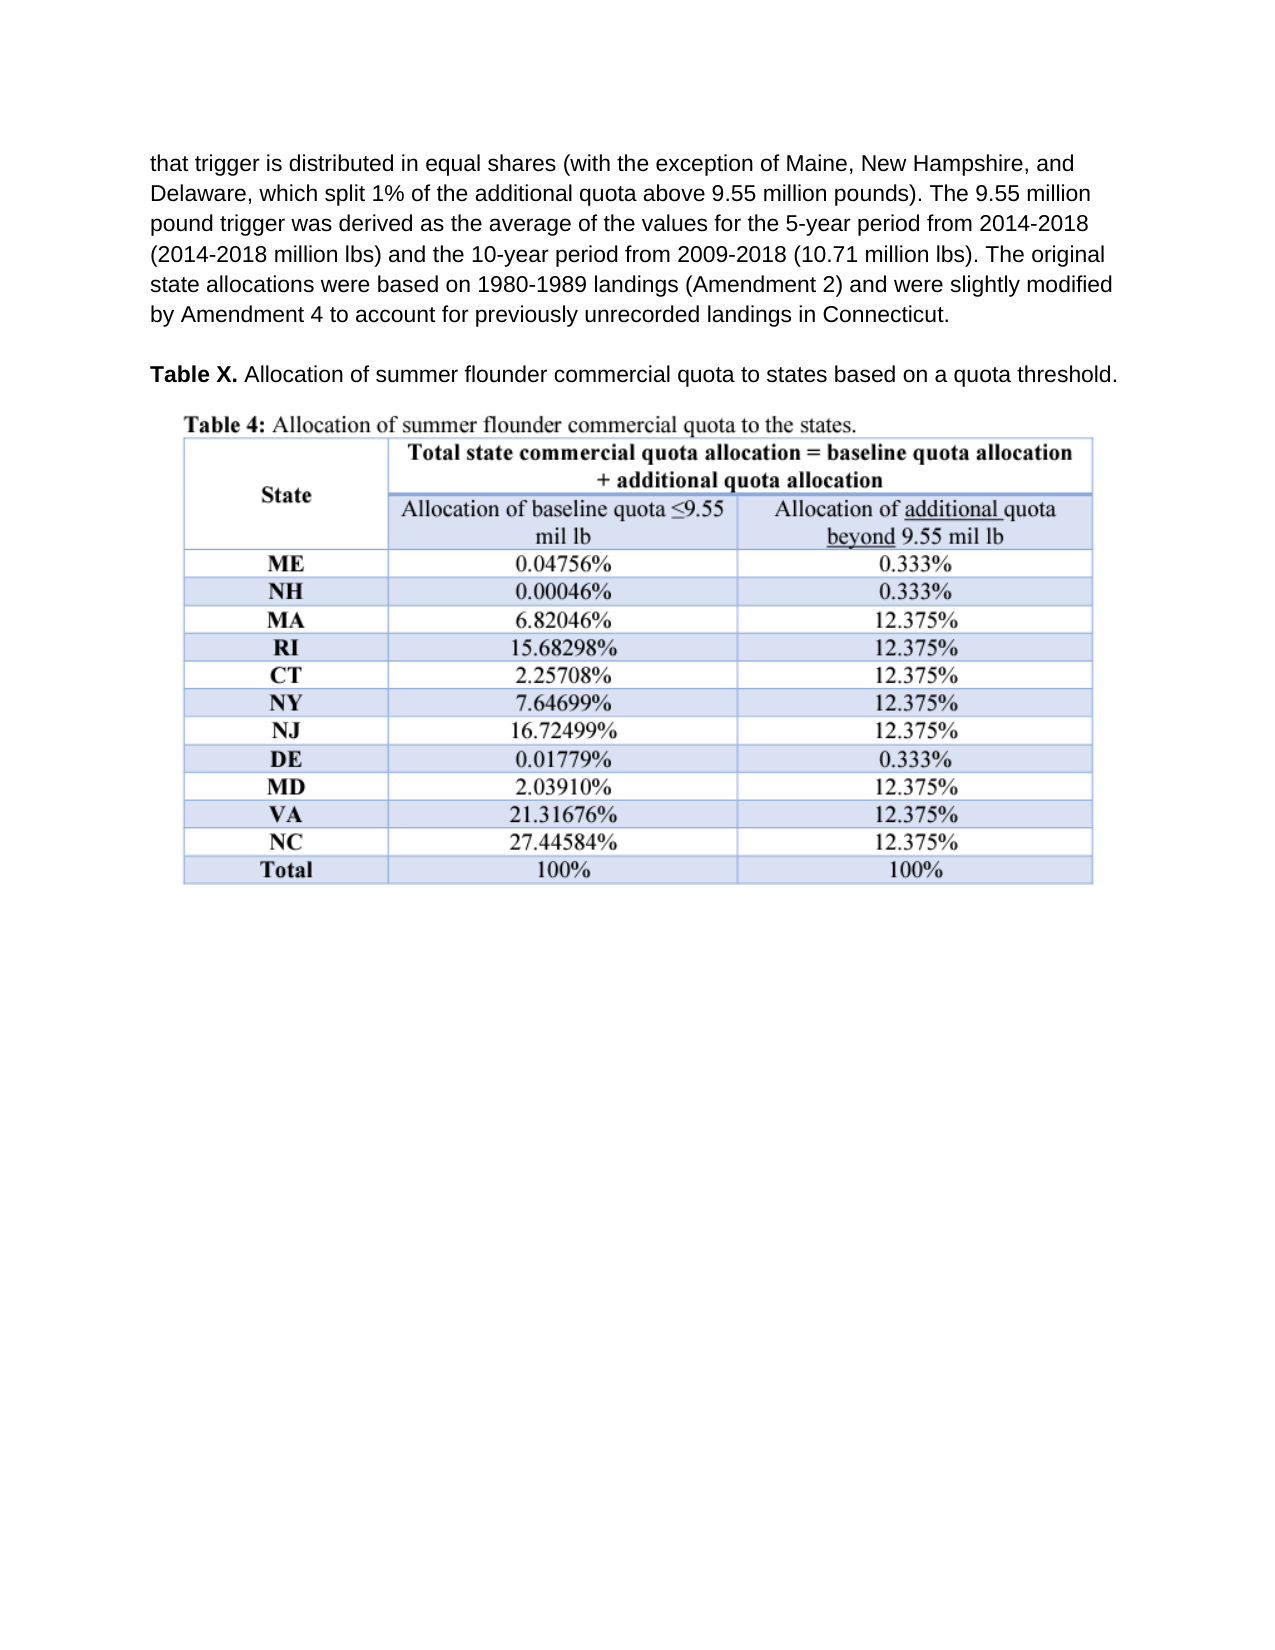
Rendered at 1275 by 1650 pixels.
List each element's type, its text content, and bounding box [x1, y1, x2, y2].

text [150, 150, 1125, 327]
text Table X. Allocation of summer flounder commercial quota to states based on a quota threshold. [150, 361, 1125, 388]
picture [150, 391, 1125, 915]
